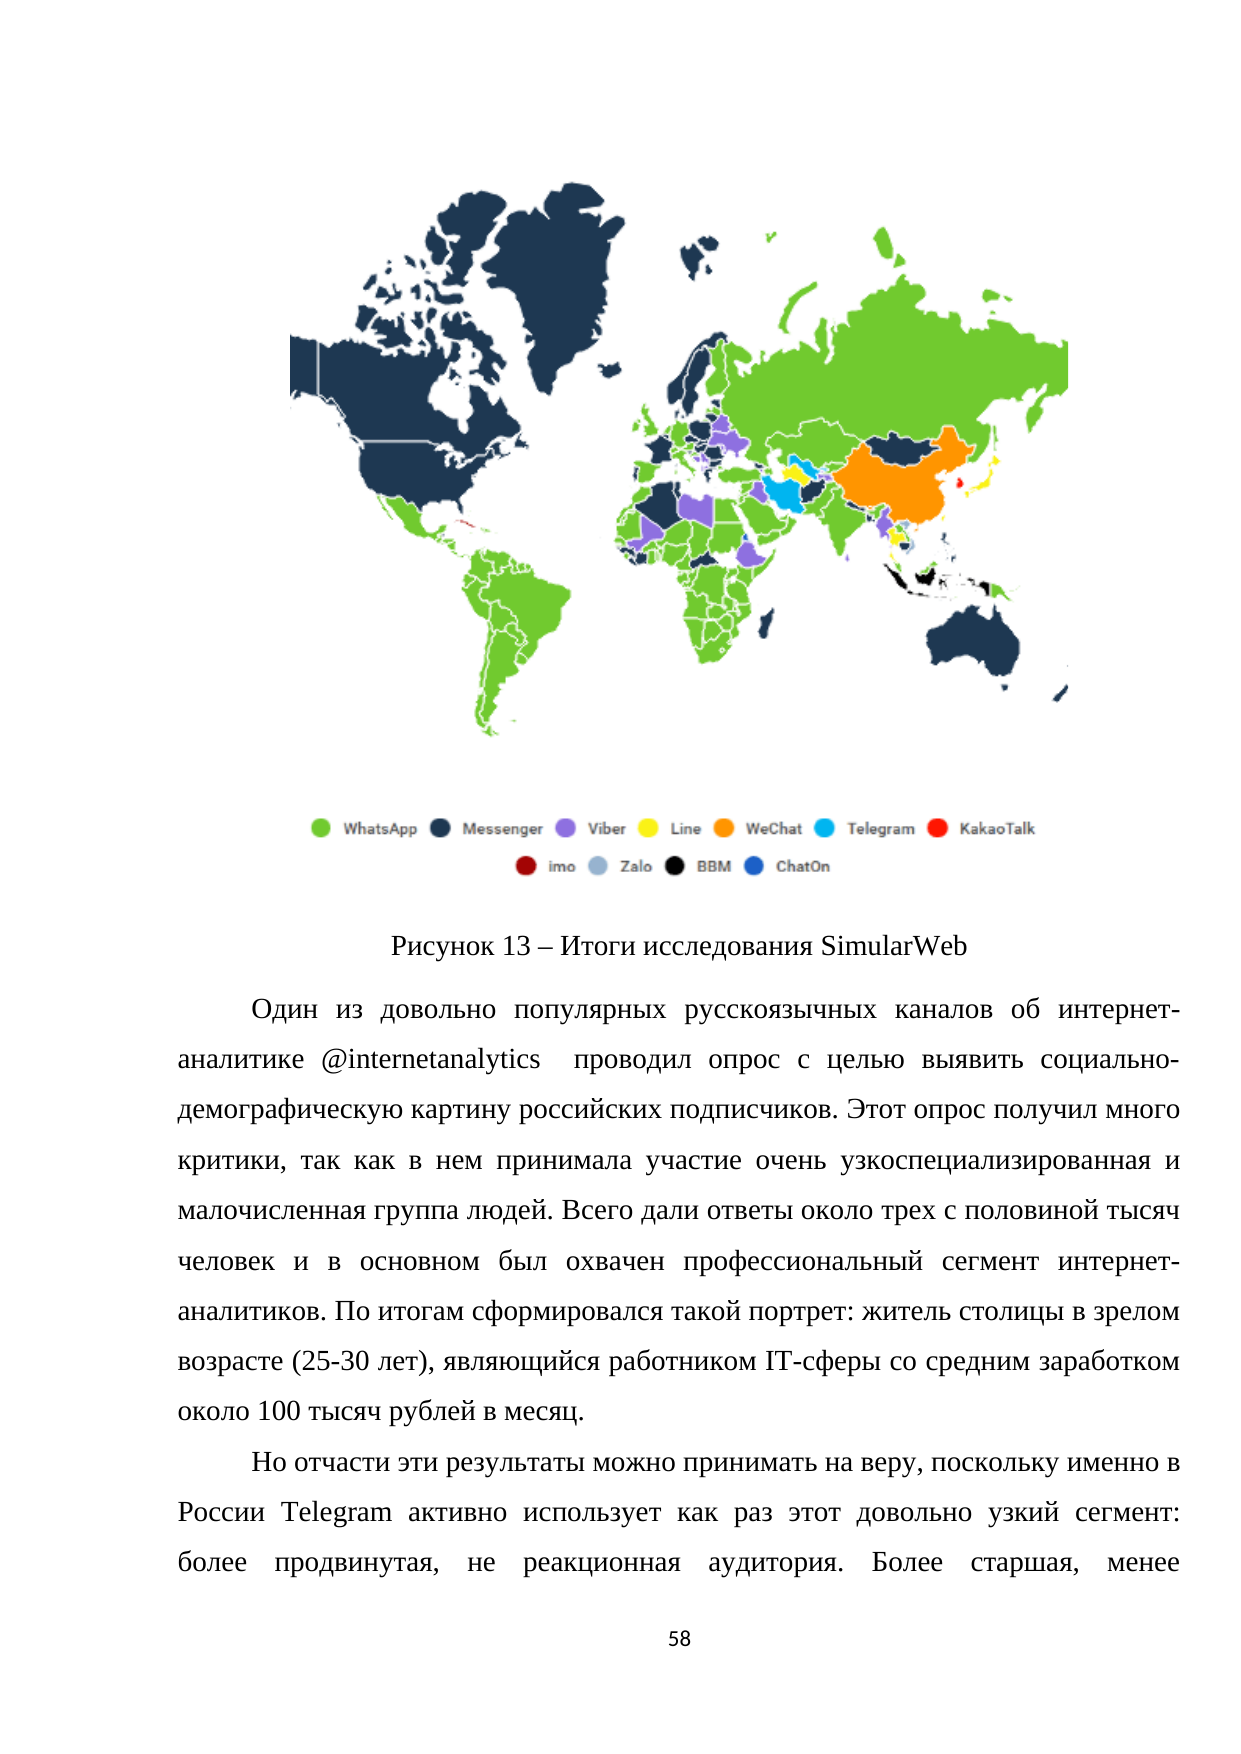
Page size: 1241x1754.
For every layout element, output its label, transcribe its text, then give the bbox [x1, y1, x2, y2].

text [177, 1444, 1181, 1578]
picture [290, 168, 1069, 897]
text Один из довольно популярных русскоязычных каналов об интернет-аналитике @internetanalytics проводил опрос с целью выявить социально-демографическую картину российских подписчиков. Этот опрос получил много критики, так как в нем принимала участие очень узкоспециализированная и малочисленная группа людей. Всего дали ответы около трех с половиной тысяч человек и в основном был охвачен профессиональный сегмент интернет-аналитиков. По итогам сформировался такой портрет: житель столицы в зрелом возрасте (25-30 лет), являющийся работником IT-сферы со средним заработком около 100 тысяч рублей в месяц. [177, 991, 1181, 1427]
text Рисунок 13 – Итоги исследования SimularWeb [177, 928, 1181, 962]
